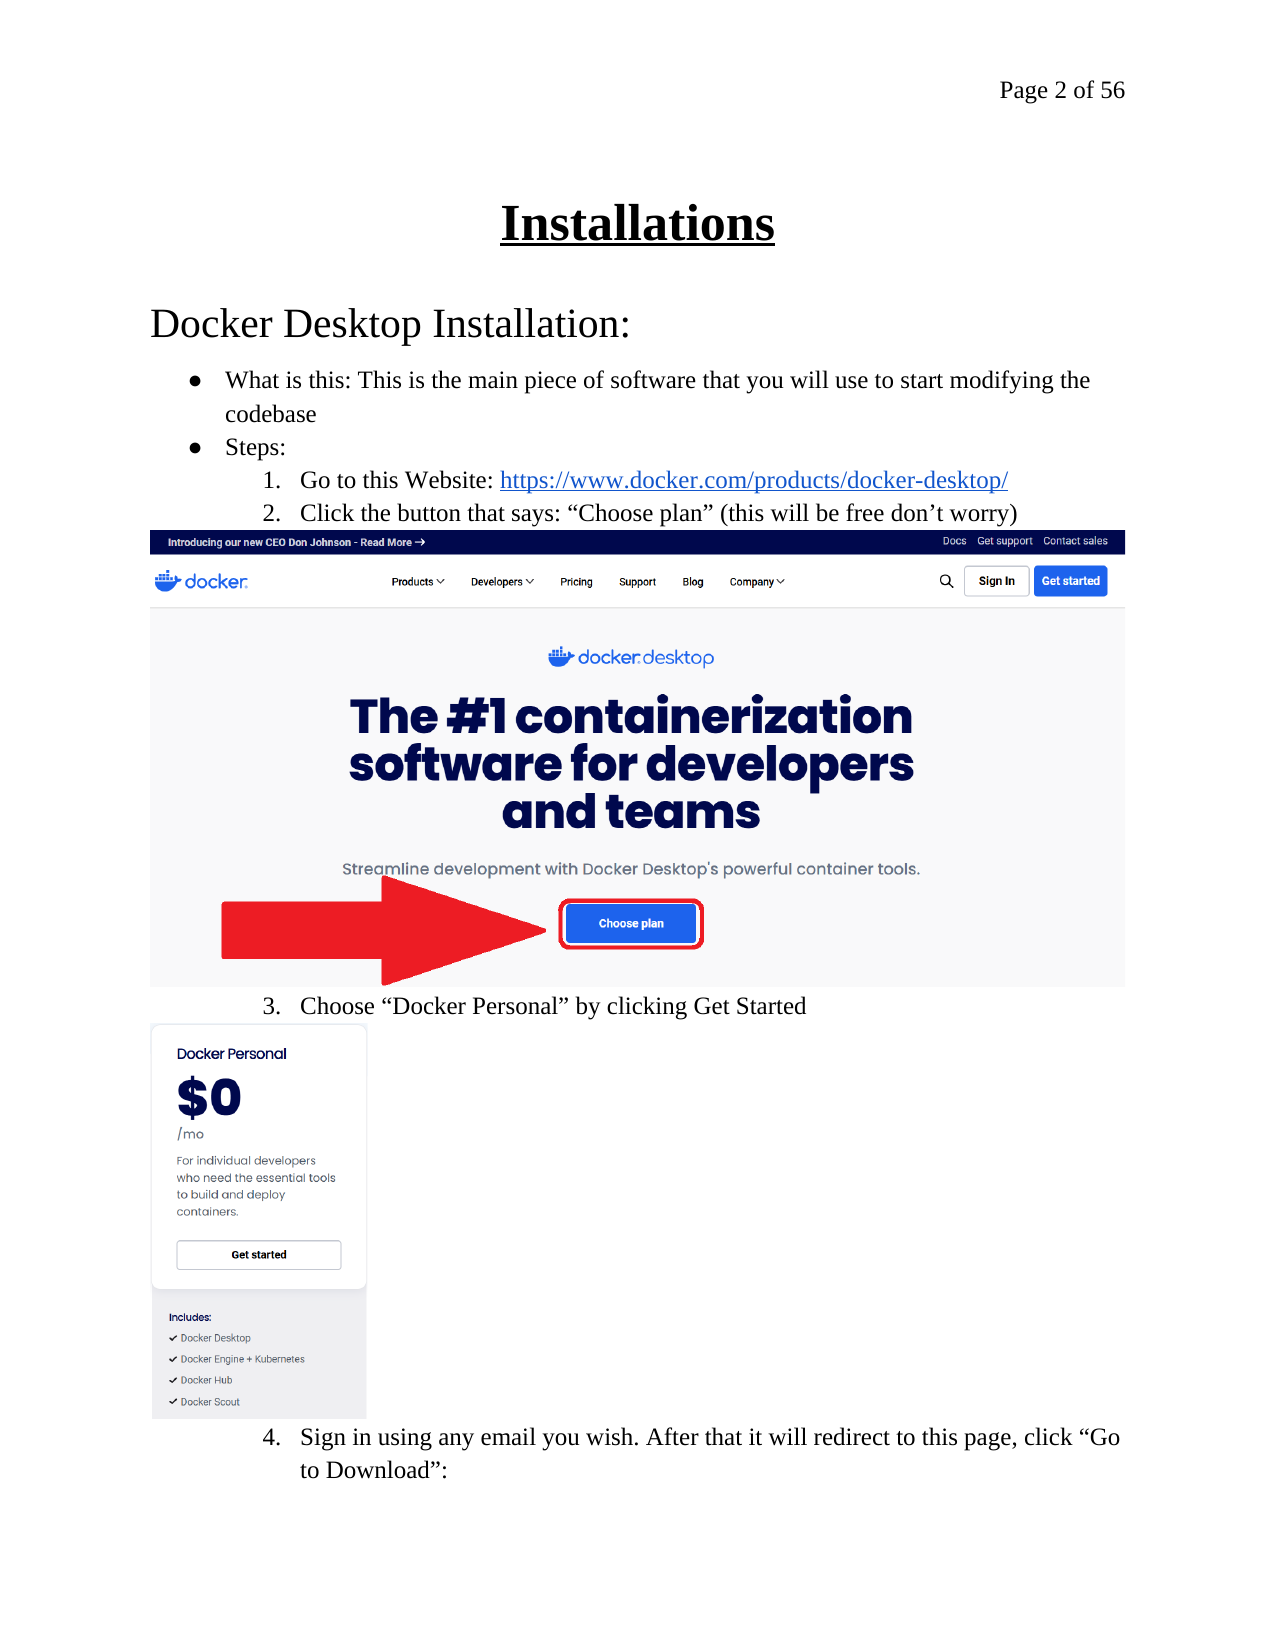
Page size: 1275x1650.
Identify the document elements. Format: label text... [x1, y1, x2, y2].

list Sign in using any email you wish. After that it will redirect to this page, click “Go to Download”: [262, 1422, 1125, 1484]
list Steps: [187, 432, 1125, 460]
list Go to this Website: https://www.docker.com/products/docker-desktop/ [262, 465, 1125, 493]
list Click the button that says: “Choose plan” (this will be free don’t worry) [262, 498, 1125, 526]
picture [150, 1023, 368, 1419]
picture [150, 530, 1125, 987]
list Choose “Docker Personal” by clicking Get Started [262, 991, 1125, 1019]
subtitle Docker Desktop Installation: [150, 298, 1125, 346]
list What is this: This is the main piece of software that you will use to start modifying the codebase [187, 366, 1125, 427]
subtitle Installations [150, 192, 1125, 252]
